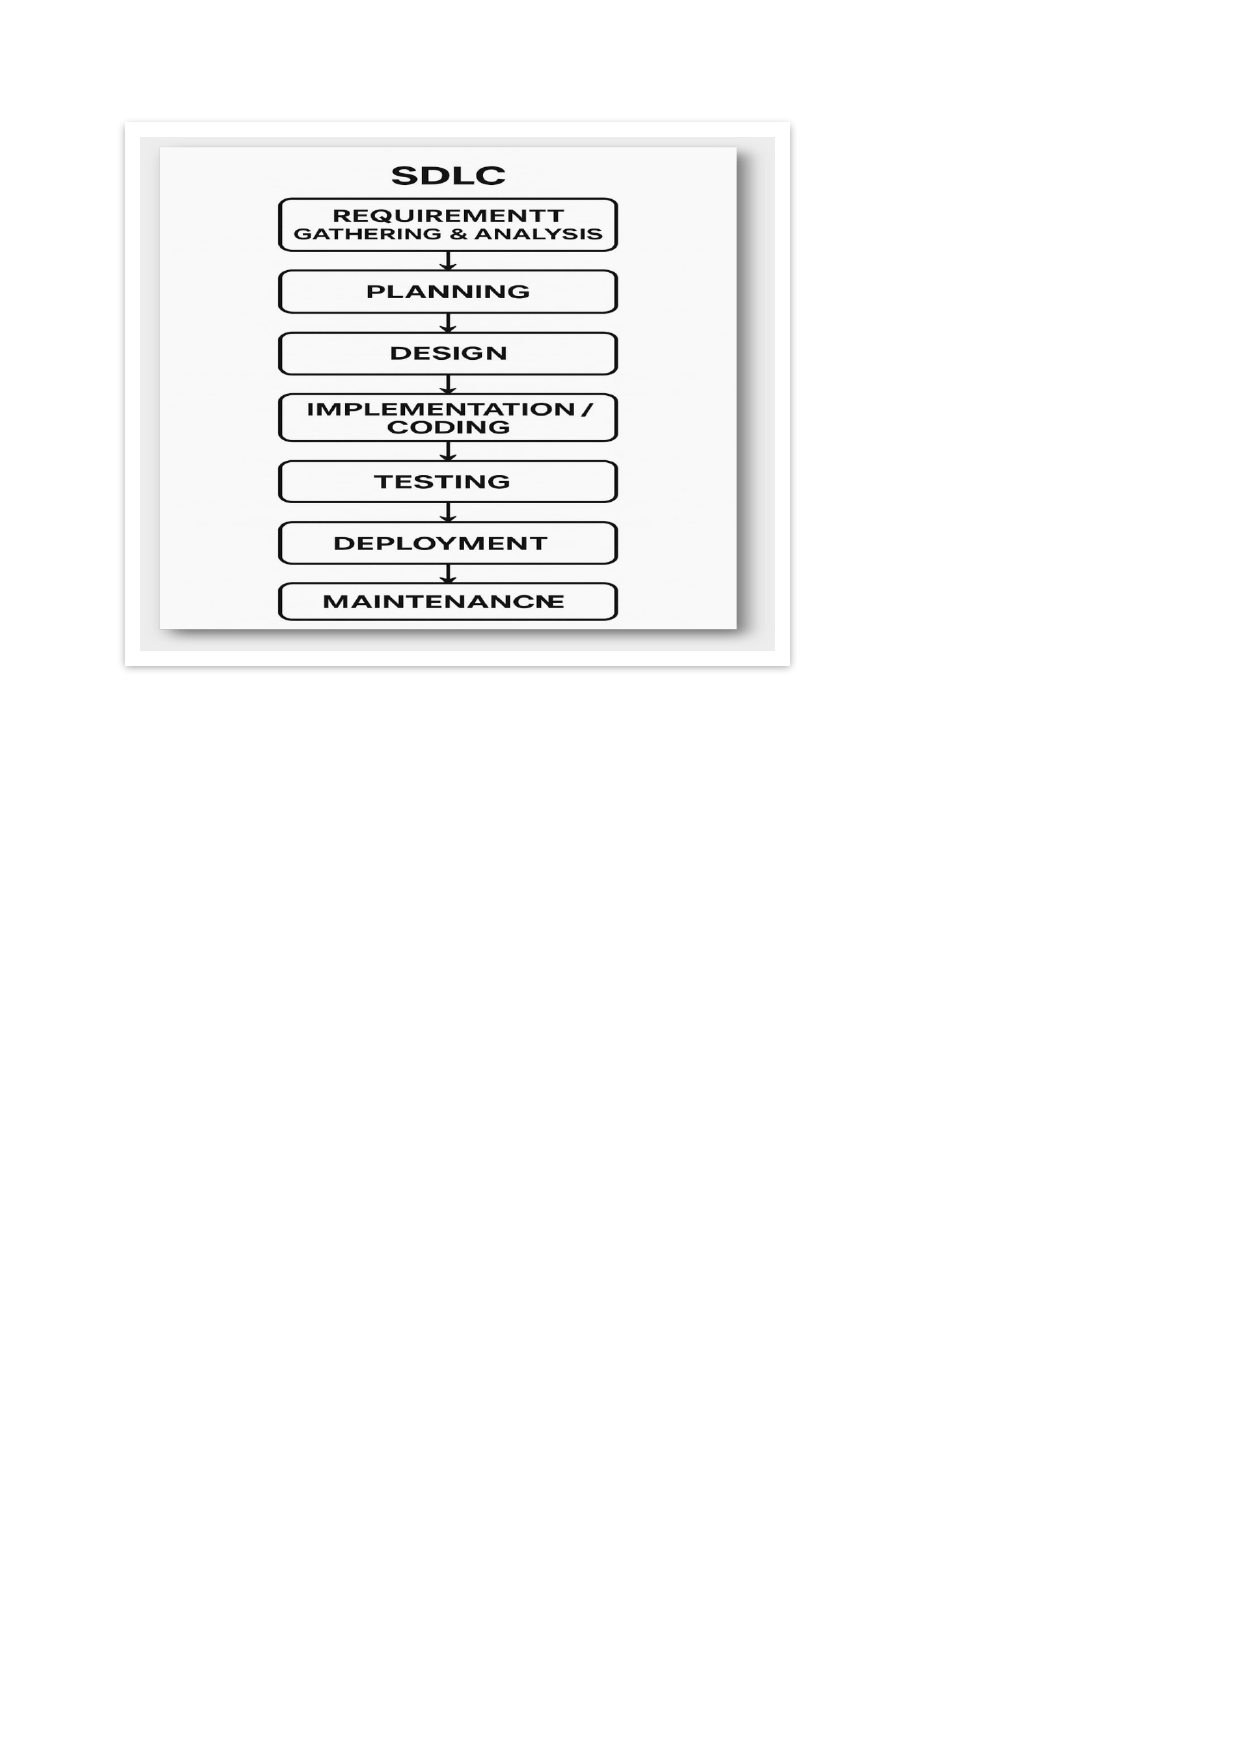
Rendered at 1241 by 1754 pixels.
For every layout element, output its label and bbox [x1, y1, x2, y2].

picture [140, 137, 775, 651]
